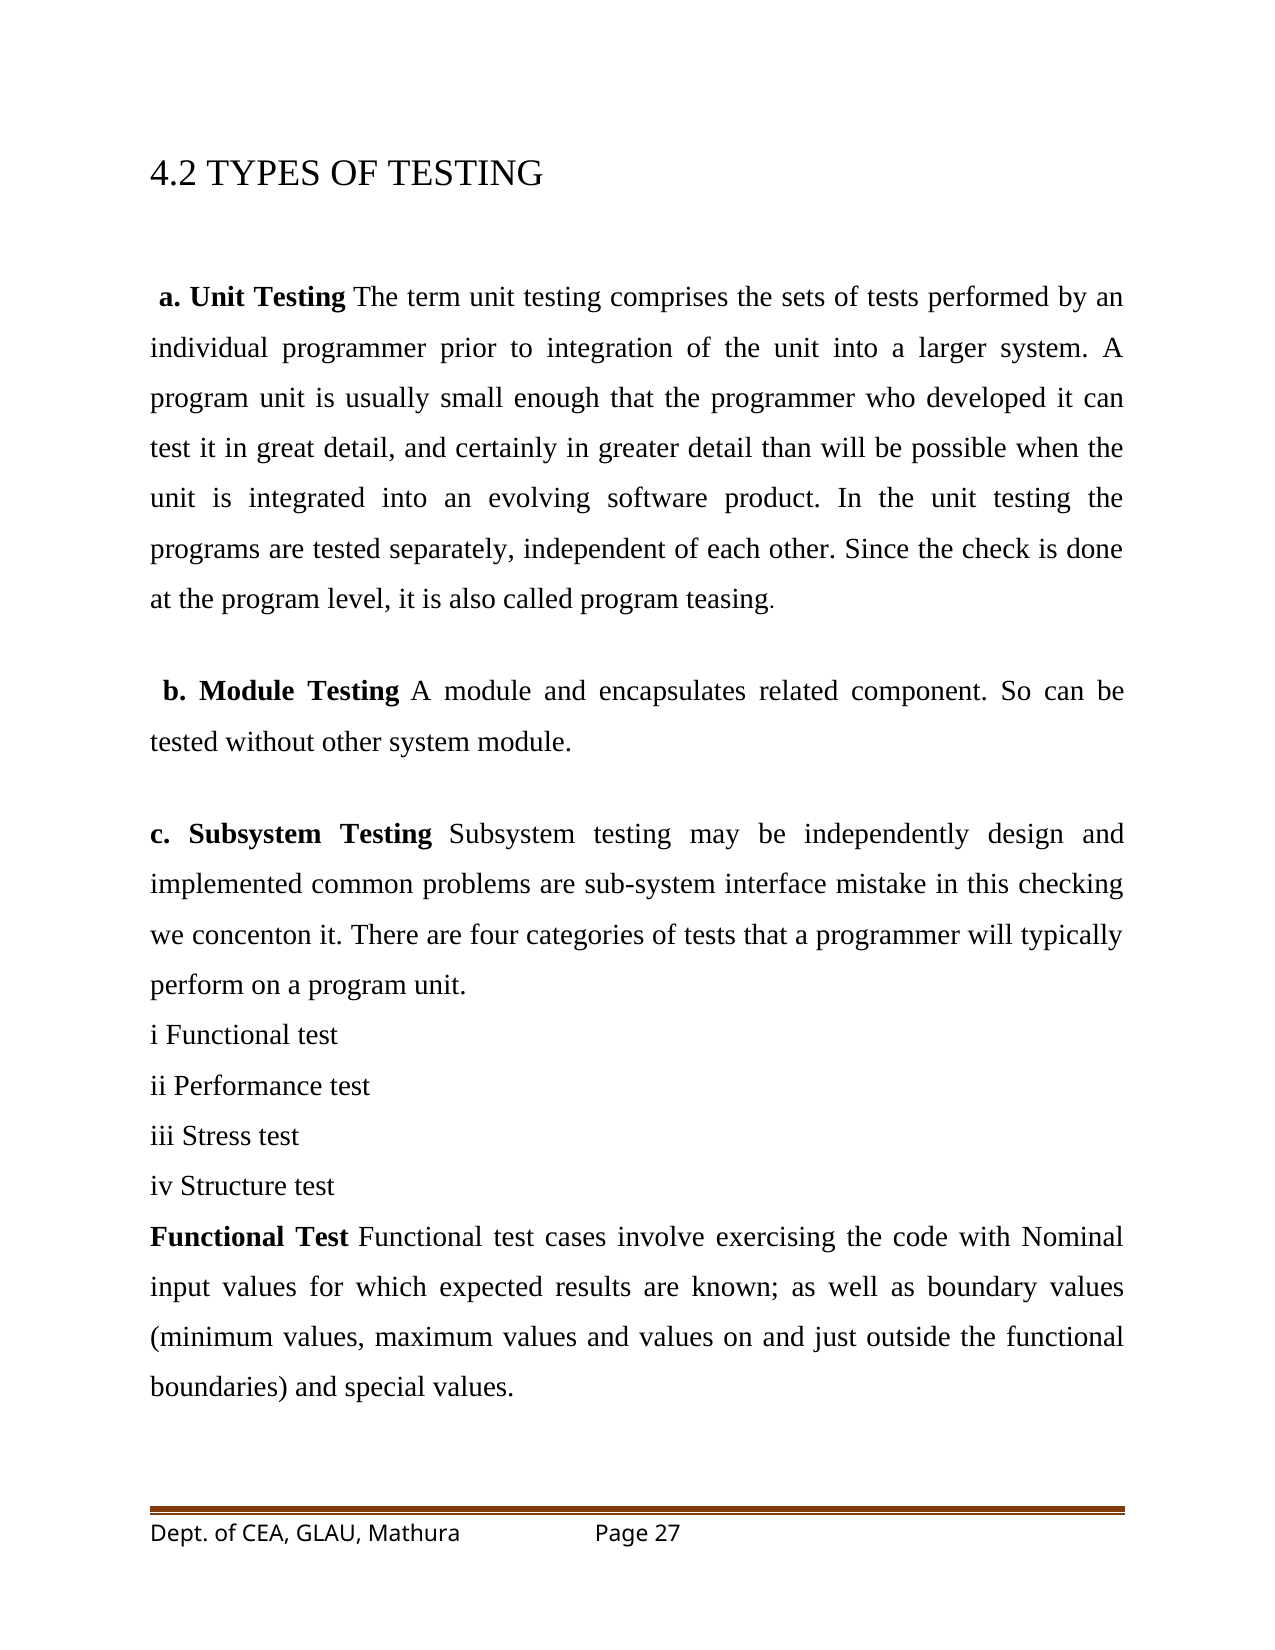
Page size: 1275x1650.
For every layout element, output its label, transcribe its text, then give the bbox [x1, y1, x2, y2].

text Functional Test Functional test cases involve exercising the code with Nominal input values for which expected results are known; as well as boundary values (minimum values, maximum values and values on and just outside the functional boundaries) and special values. [150, 1219, 1125, 1403]
text iii Stress test [150, 1118, 1125, 1152]
text iv Structure test [150, 1168, 1125, 1202]
text a. Unit Testing The term unit testing comprises the sets of tests performed by an individual programmer prior to integration of the unit into a larger system. A program unit is usually small enough that the programmer who developed it can test it in great detail, and certainly in greater detail than will be possible when the unit is integrated into an evolving software product. In the unit testing the programs are tested separately, independent of each other. Since the check is done at the program level, it is also called program teasing. [150, 279, 1125, 615]
text ii Performance test [150, 1068, 1125, 1101]
text b. Module Testing A module and encapsulates related component. So can be tested without other system module. [150, 673, 1125, 757]
text c. Subsystem Testing Subsystem testing may be independently design and implemented common problems are sub-system interface mistake in this checking we concenton it. There are four categories of tests that a programmer will typically perform on a program unit. [150, 816, 1125, 1001]
text i Functional test [150, 1017, 1125, 1051]
text 4.2 TYPES OF TESTING [150, 150, 1125, 193]
